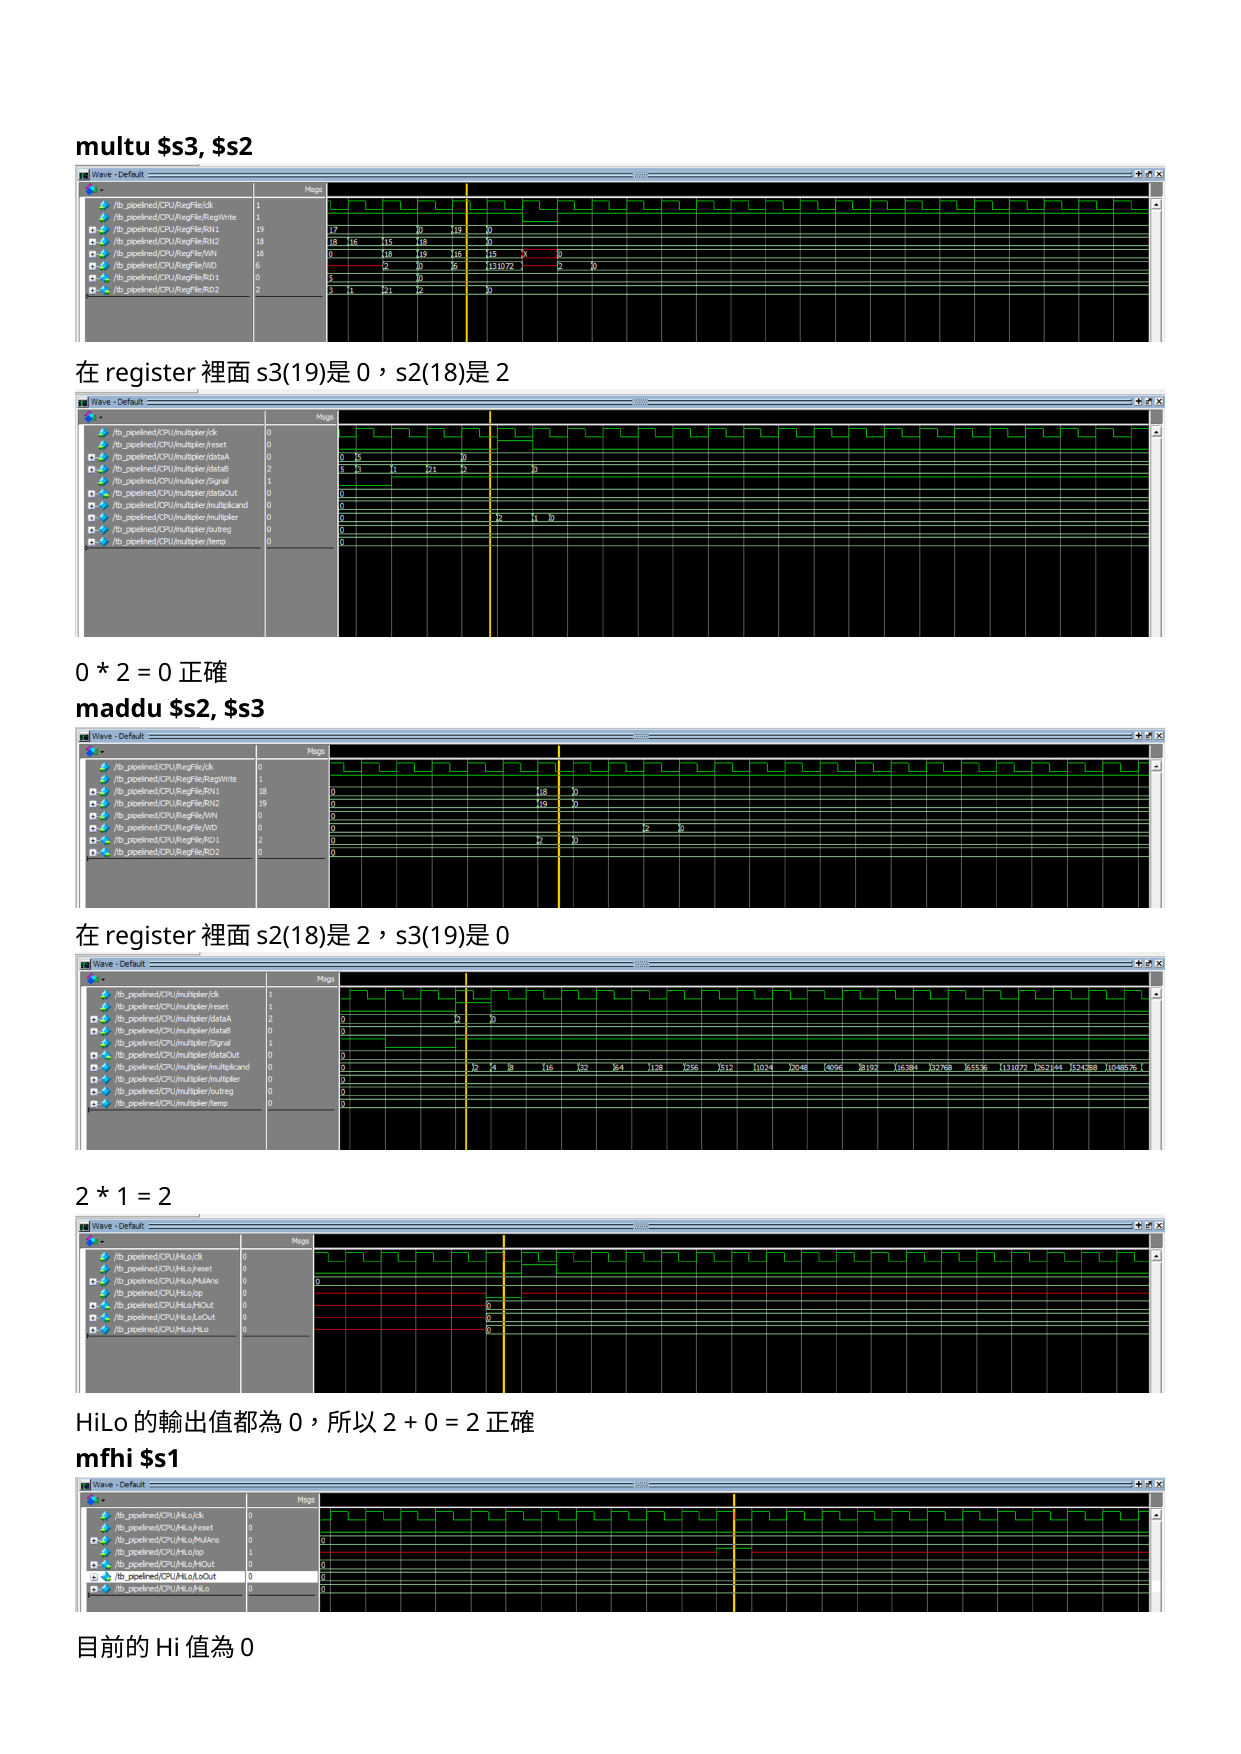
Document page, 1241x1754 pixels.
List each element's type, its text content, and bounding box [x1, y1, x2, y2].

picture [75, 164, 1166, 342]
picture [75, 1214, 1166, 1393]
text 0 * 2 = 0 正確 [75, 652, 1165, 689]
text multu $s3, $s2 [75, 127, 1165, 164]
text 2 * 1 = 2 [75, 1177, 1165, 1214]
picture [75, 1477, 1166, 1612]
text 在register裡面s3(19)是0，s2(18)是2 [75, 352, 1165, 389]
text 在register裡面s2(18)是2，s3(19)是0 [75, 914, 1165, 952]
text 目前的Hi值為0 [75, 1627, 1165, 1664]
picture [75, 389, 1166, 637]
text maddu $s2, $s3 [75, 689, 1165, 727]
picture [75, 727, 1166, 908]
text mfhi $s1 [75, 1439, 1165, 1477]
text HiLo的輸出值都為0，所以2 + 0 = 2正確 [75, 1402, 1165, 1439]
picture [75, 952, 1166, 1150]
